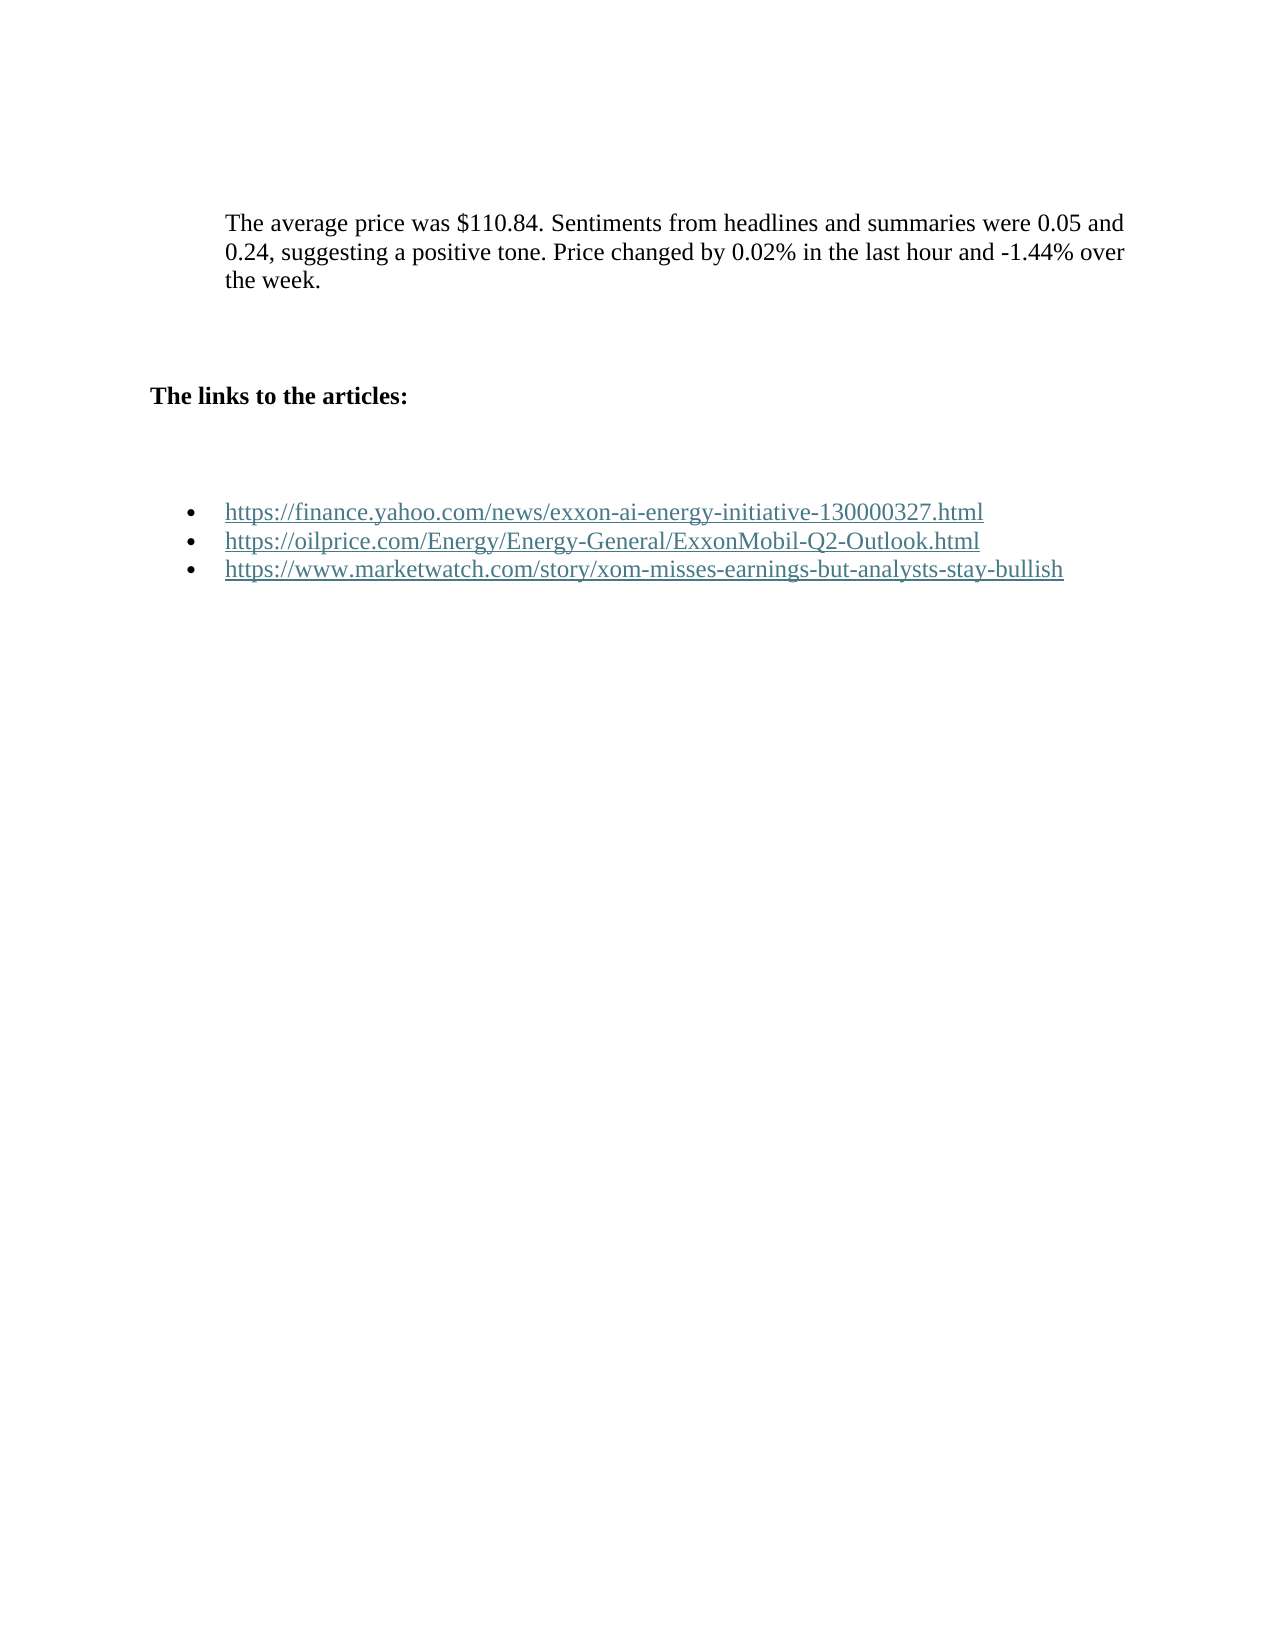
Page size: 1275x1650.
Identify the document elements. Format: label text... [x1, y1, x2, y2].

list https://finance.yahoo.com/news/exxon-ai-energy-initiative-130000327.html [187, 497, 1125, 526]
text The average price was $110.84. Sentiments from headlines and summaries were 0.05 and 0.24, suggesting a positive tone. Price changed by 0.02% in the last hour and -1.44% over the week. [225, 208, 1125, 294]
list https://www.marketwatch.com/story/xom-misses-earnings-but-analysts-stay-bullish [187, 554, 1125, 612]
text The links to the articles: [150, 381, 1125, 410]
list https://oilprice.com/Energy/Energy-General/ExxonMobil-Q2-Outlook.html [187, 526, 1125, 554]
